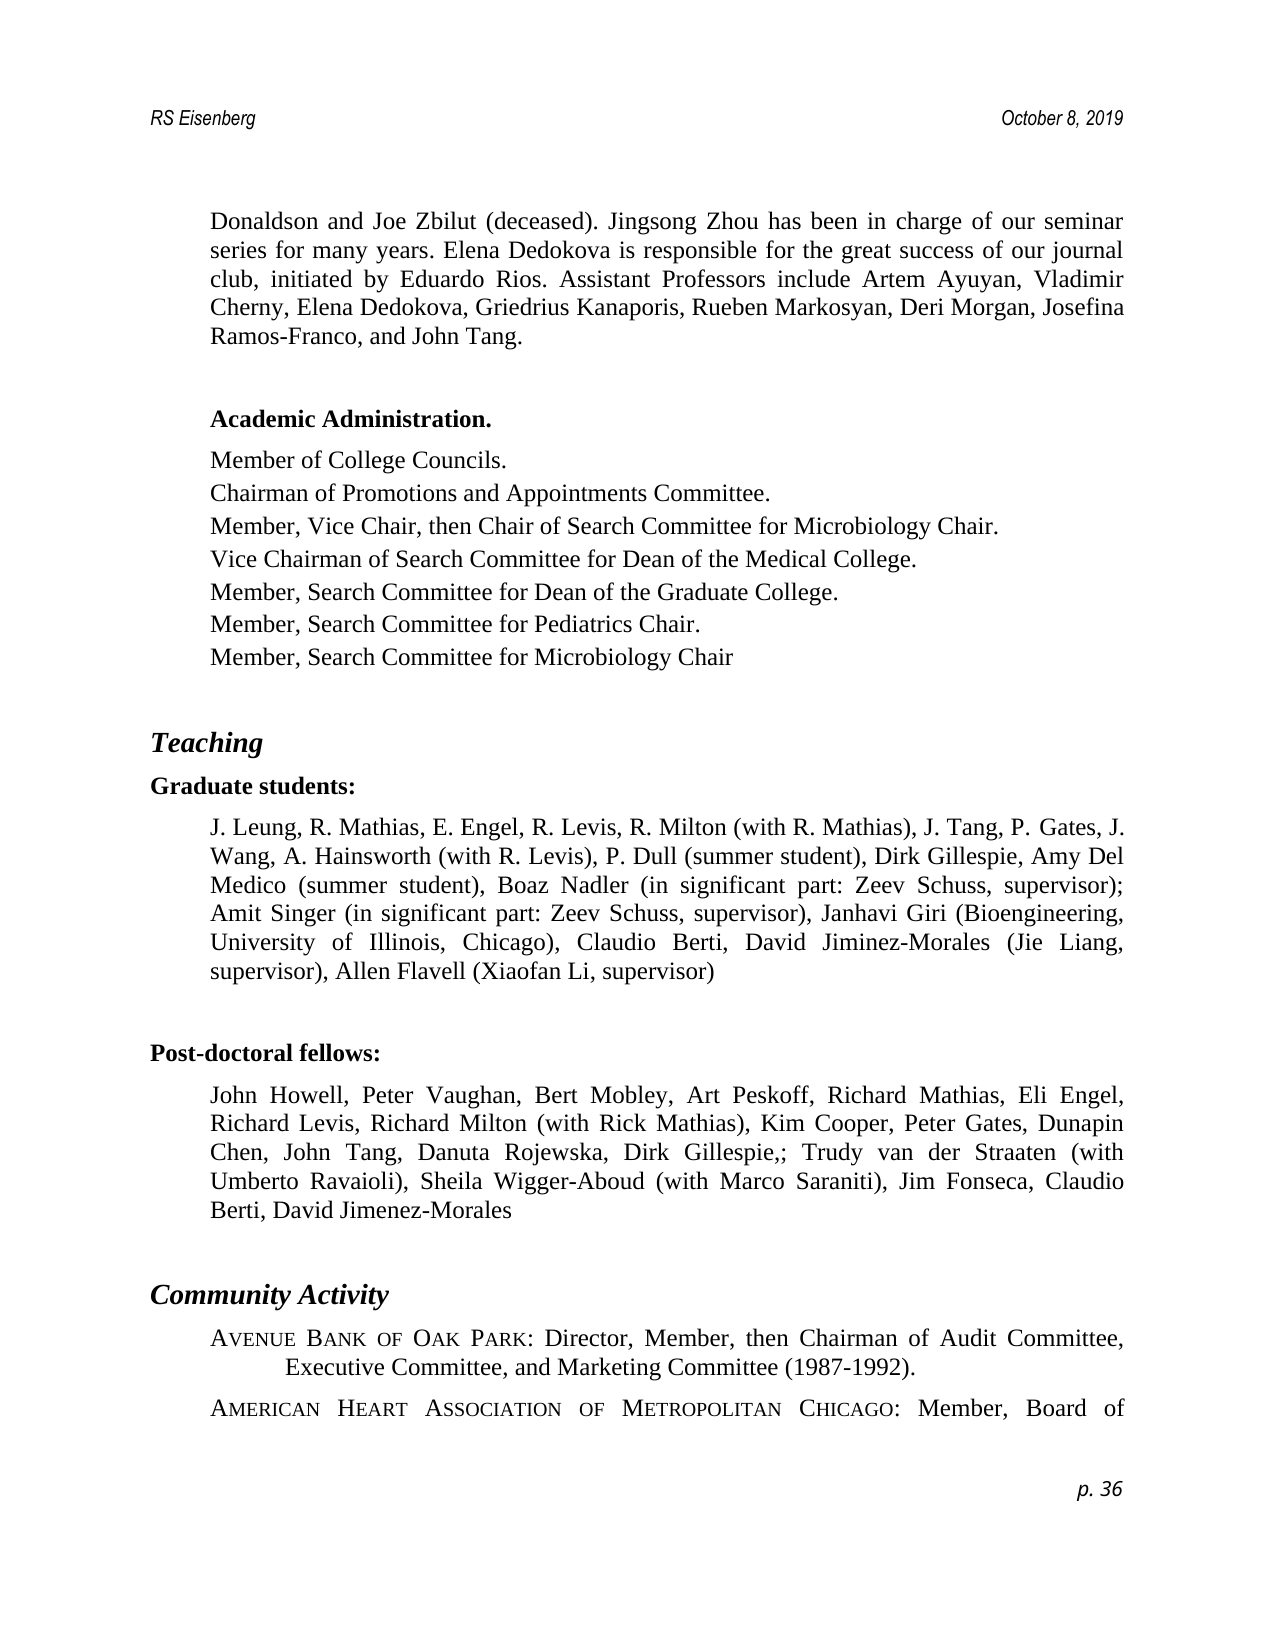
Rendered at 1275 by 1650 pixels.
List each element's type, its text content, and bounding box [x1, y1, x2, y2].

text John Howell, Peter Vaughan, Bert Mobley, Art Peskoff, Richard Mathias, Eli Engel, Richard Levis, Richard Milton (with Rick Mathias), Kim Cooper, Peter Gates, Dunapin Chen, John Tang, Danuta Rojewska, Dirk Gillespie,; Trudy van der Straaten (with Umberto Ravaioli), Sheila Wigger-Aboud (with Marco Saraniti), Jim Fonseca, Claudio Berti, David Jimenez-Morales [210, 1080, 1125, 1223]
text Teaching [150, 725, 1125, 758]
text Graduate students: [150, 771, 1125, 800]
text Member of College Councils. [210, 445, 1125, 474]
text Community Activity [150, 1277, 1125, 1311]
text Member, Search Committee for Dean of the Graduate College. [210, 577, 1125, 605]
text Post-doctoral fellows: [150, 1038, 1125, 1067]
text Member, Search Committee for Microbiology Chair [210, 642, 1125, 671]
text Member, Vice Chair, then Chair of Search Committee for Microbiology Chair. [210, 511, 1125, 539]
text Chairman of Promotions and Appointments Committee. [210, 478, 1125, 507]
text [210, 1393, 1125, 1422]
text Member, Search Committee for Pediatrics Chair. [210, 609, 1125, 638]
text Avenue Bank of Oak Park: Director, Member, then Chairman of Audit Committee, Executive Committee, and Marketing Committee (1987-1992). [210, 1323, 1125, 1381]
text J. Leung, R. Mathias, E. Engel, R. Levis, R. Milton (with R. Mathias), J. Tang, P. Gates, J. Wang, A. Hainsworth (with R. Levis), P. Dull (summer student), Dirk Gillespie, Amy Del Medico (summer student), Boaz Nadler (in significant part: Zeev Schuss, supervisor); Amit Singer (in significant part: Zeev Schuss, supervisor), Janhavi Giri (Bioengineering, University of Illinois, Chicago), Claudio Berti, David Jiminez-Morales (Jie Liang, supervisor), Allen Flavell (Xiaofan Li, supervisor) [210, 812, 1125, 985]
text Vice Chairman of Search Committee for Dean of the Medical College. [210, 544, 1125, 572]
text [210, 206, 1125, 350]
text Academic Administration. [210, 404, 1125, 432]
